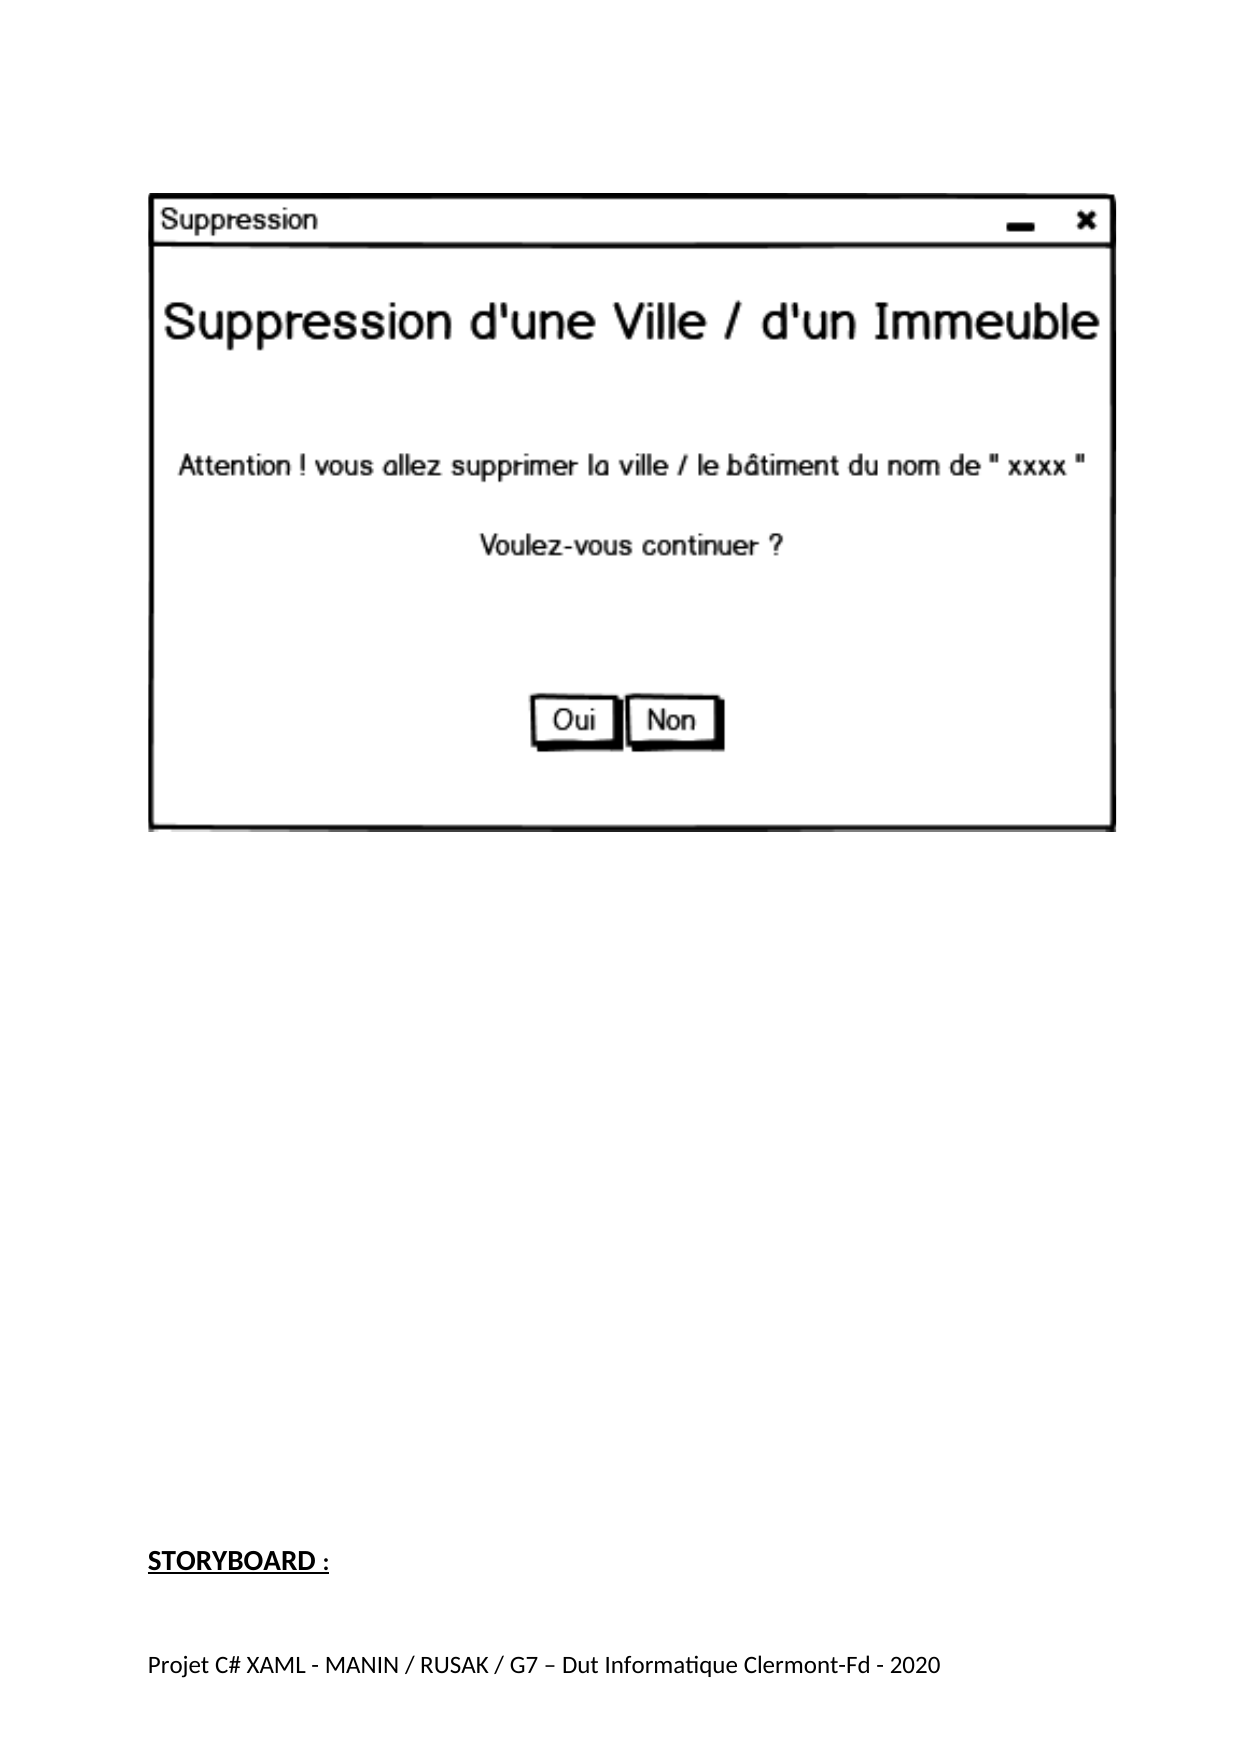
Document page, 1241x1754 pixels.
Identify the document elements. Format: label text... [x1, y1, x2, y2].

text STORYBOARD : [148, 1542, 1092, 1578]
picture [148, 193, 1117, 832]
